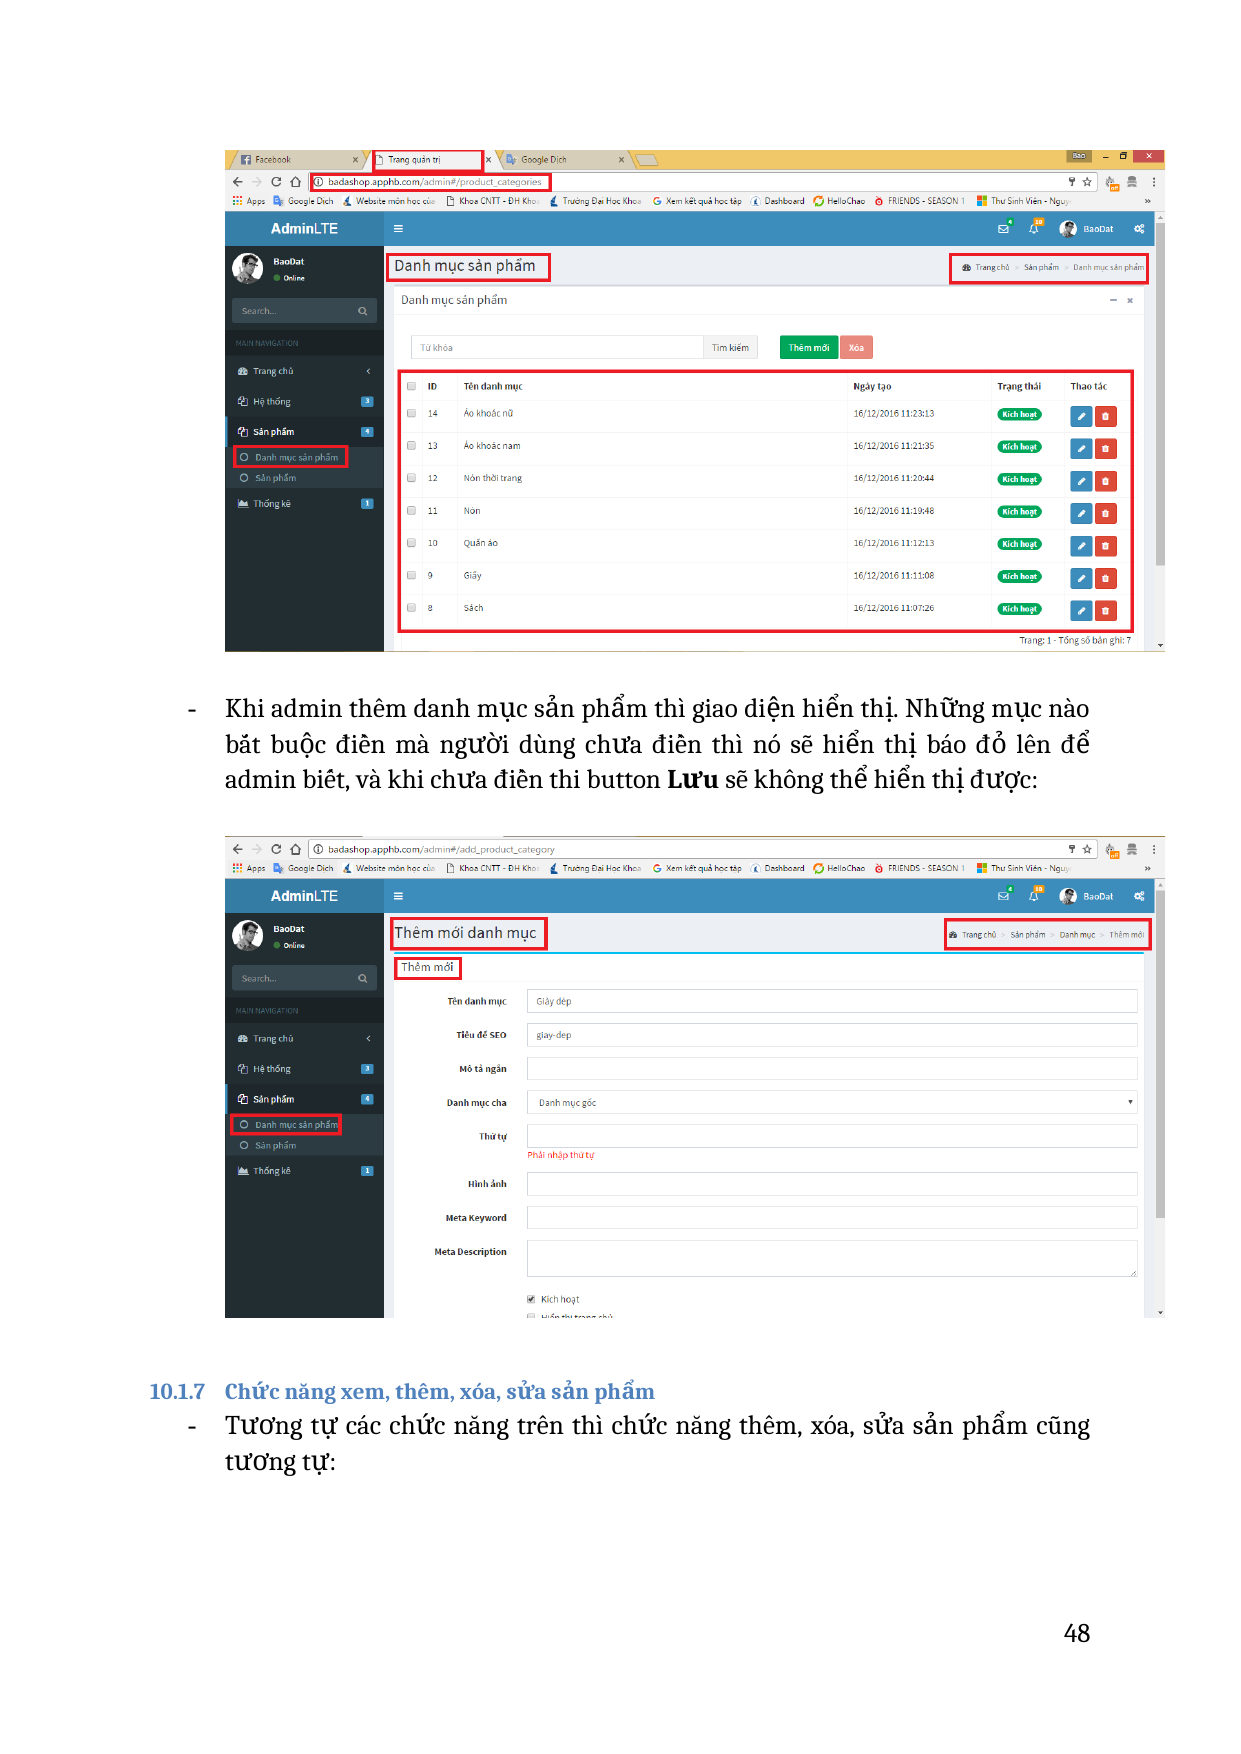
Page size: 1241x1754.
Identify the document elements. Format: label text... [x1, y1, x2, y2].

subtitle Chức năng xem, thêm, xóa, sửa sản phẩm [150, 1379, 1090, 1405]
picture [225, 150, 1166, 652]
list Tương tự các chức năng trên thì chức năng thêm, xóa, sửa sản phẩm cũng tương tự: [187, 1409, 1090, 1477]
list Khi admin thêm danh mục sản phẩm thì giao diện hiển thị. Những mục nào bắt buộc điền mà người dùng chưa điền thì nó sẽ hiển thị báo đỏ lên để admin biết, và khi chưa điền thi button Lưu sẽ không thể hiển thị được: [187, 692, 1090, 796]
picture [225, 836, 1166, 1318]
